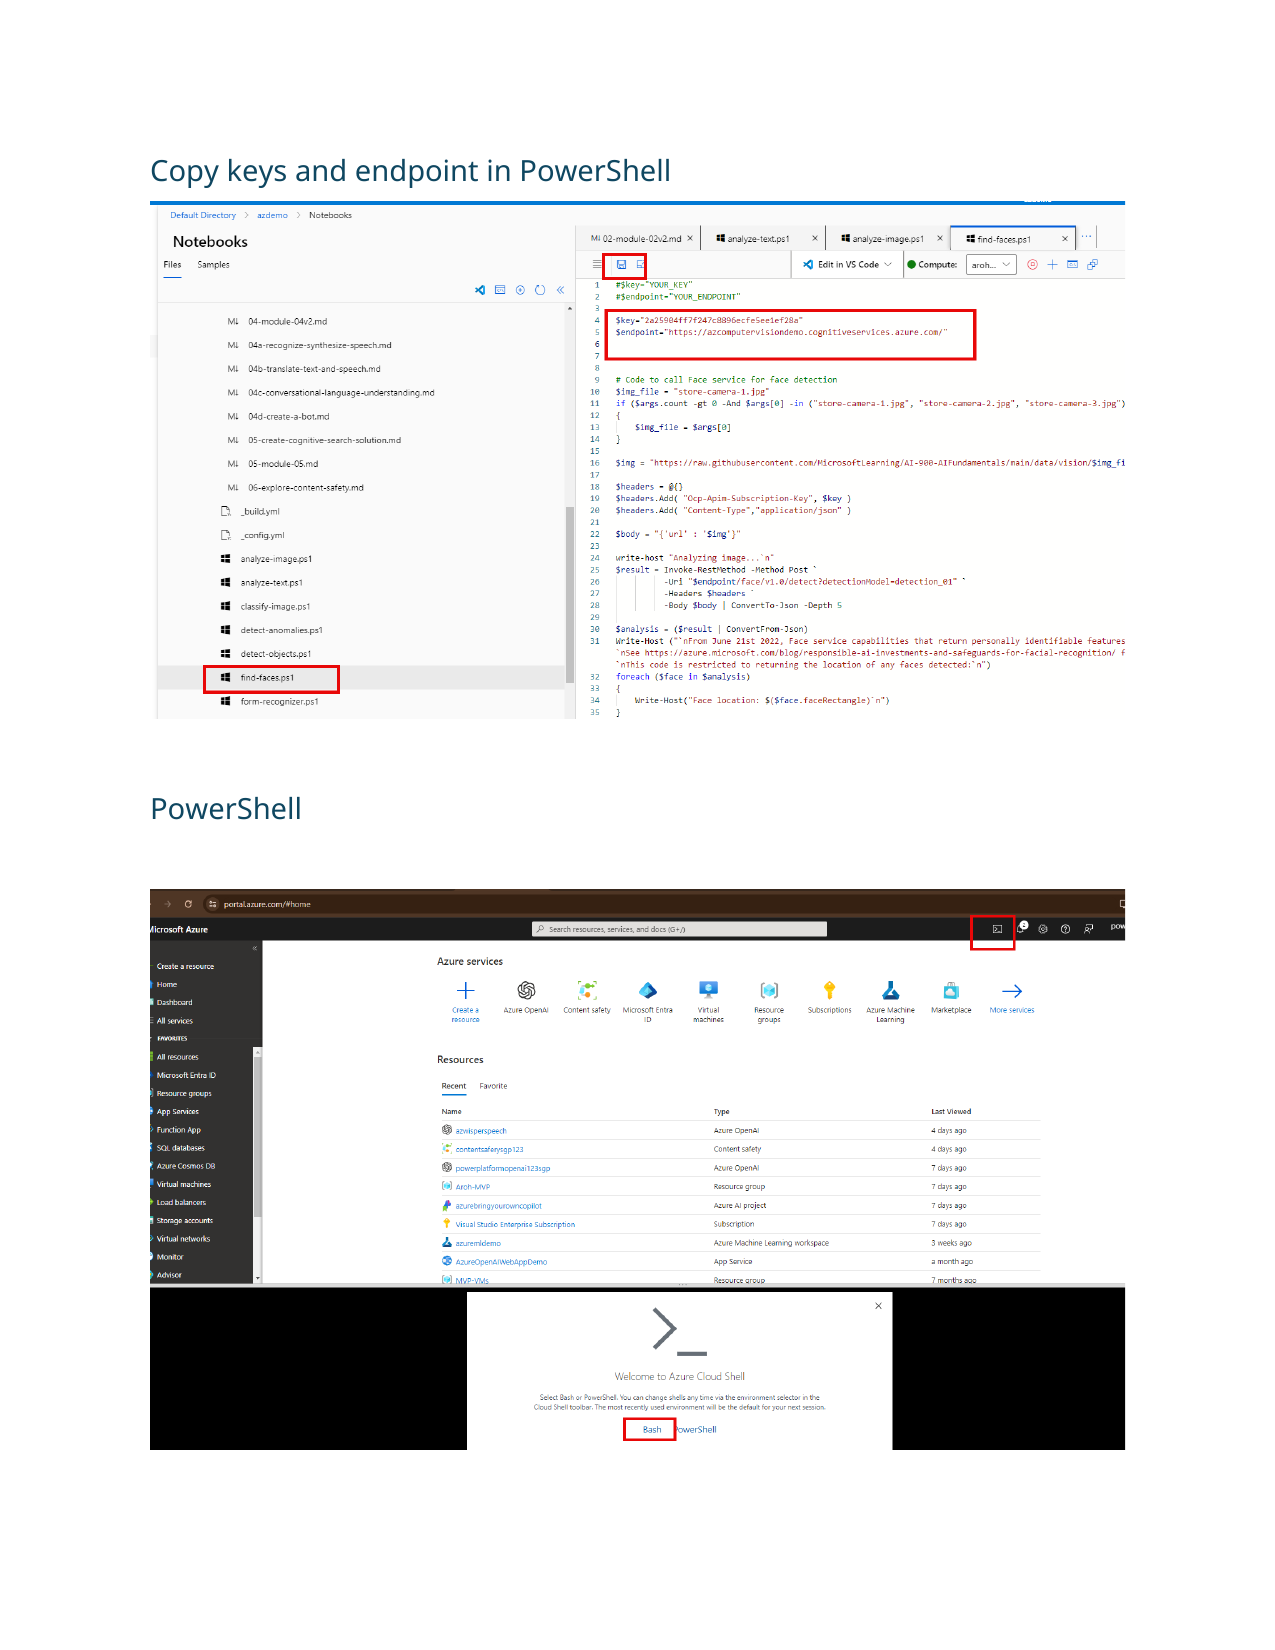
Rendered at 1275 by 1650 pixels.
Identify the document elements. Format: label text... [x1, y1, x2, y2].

picture [150, 201, 1125, 719]
subtitle PowerShell [150, 788, 1125, 828]
subtitle Copy keys and endpoint in PowerShell [150, 150, 1125, 190]
picture [150, 889, 1125, 1450]
